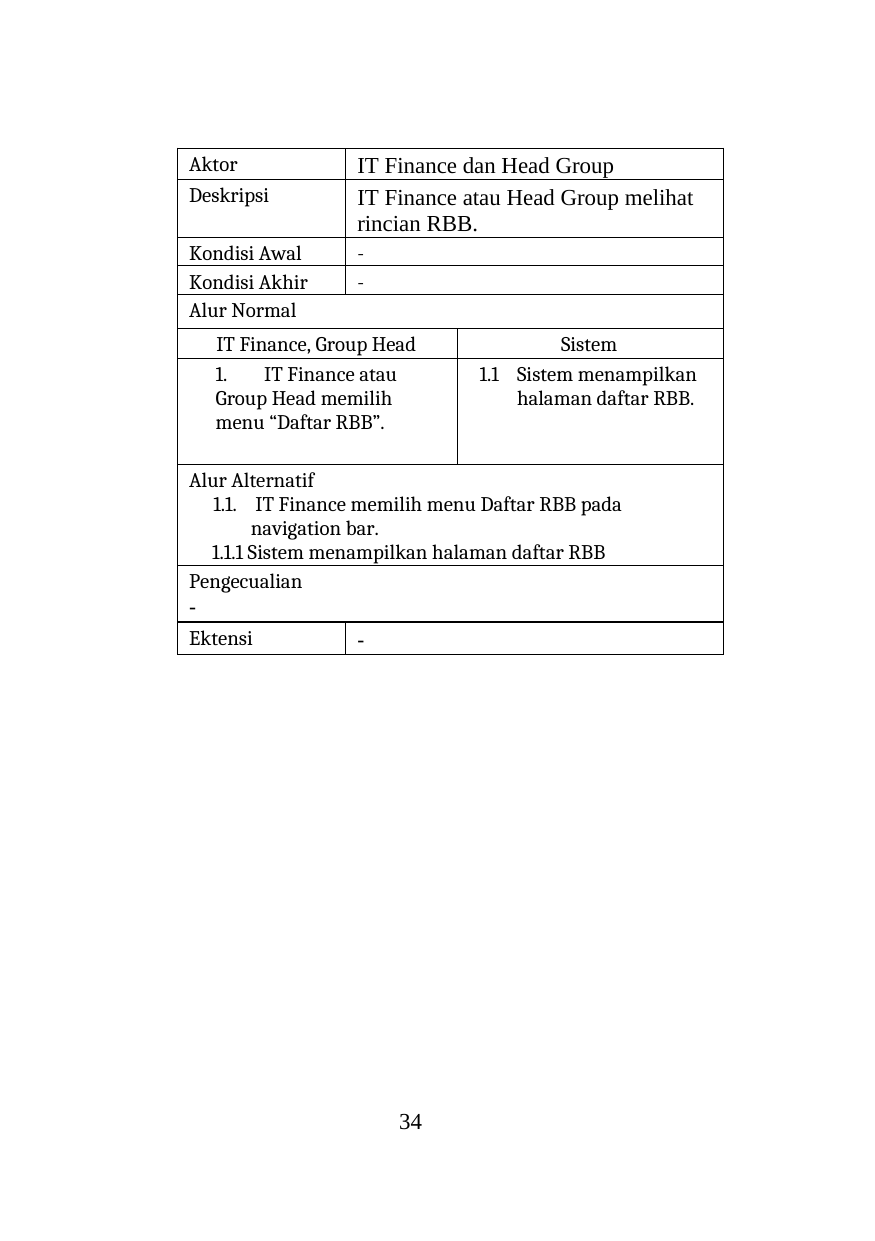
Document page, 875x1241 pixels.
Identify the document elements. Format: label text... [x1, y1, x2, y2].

table_cell Kondisi Akhir [178, 266, 345, 294]
table_cell IT Finance atau Head Group melihat rincian RBB. [346, 180, 723, 237]
table_cell Aktor [178, 149, 345, 179]
table_cell - [346, 623, 723, 654]
table_cell Ektensi [178, 623, 345, 654]
table_cell IT Finance dan Head Group [346, 149, 723, 179]
table_cell IT Finance, Group Head [178, 329, 457, 358]
table_cell Alur Alternatif IT Finance memilih menu Daftar RBB pada navigation bar. 1.1.1 Sistem menampilkan halaman daftar RBB [178, 465, 723, 564]
table_cell IT Finance atau Group Head memilih menu “Daftar RBB”. [178, 359, 457, 464]
table_cell Sistem [458, 329, 723, 358]
table_cell - [346, 238, 723, 265]
table_cell Sistem menampilkan halaman daftar RBB. [458, 359, 723, 464]
table_cell - [346, 266, 723, 294]
table_cell Pengecualian - [178, 566, 723, 621]
table_cell Alur Normal [178, 295, 723, 328]
table_cell Deskripsi [178, 180, 345, 237]
table_cell Kondisi Awal [178, 238, 345, 265]
